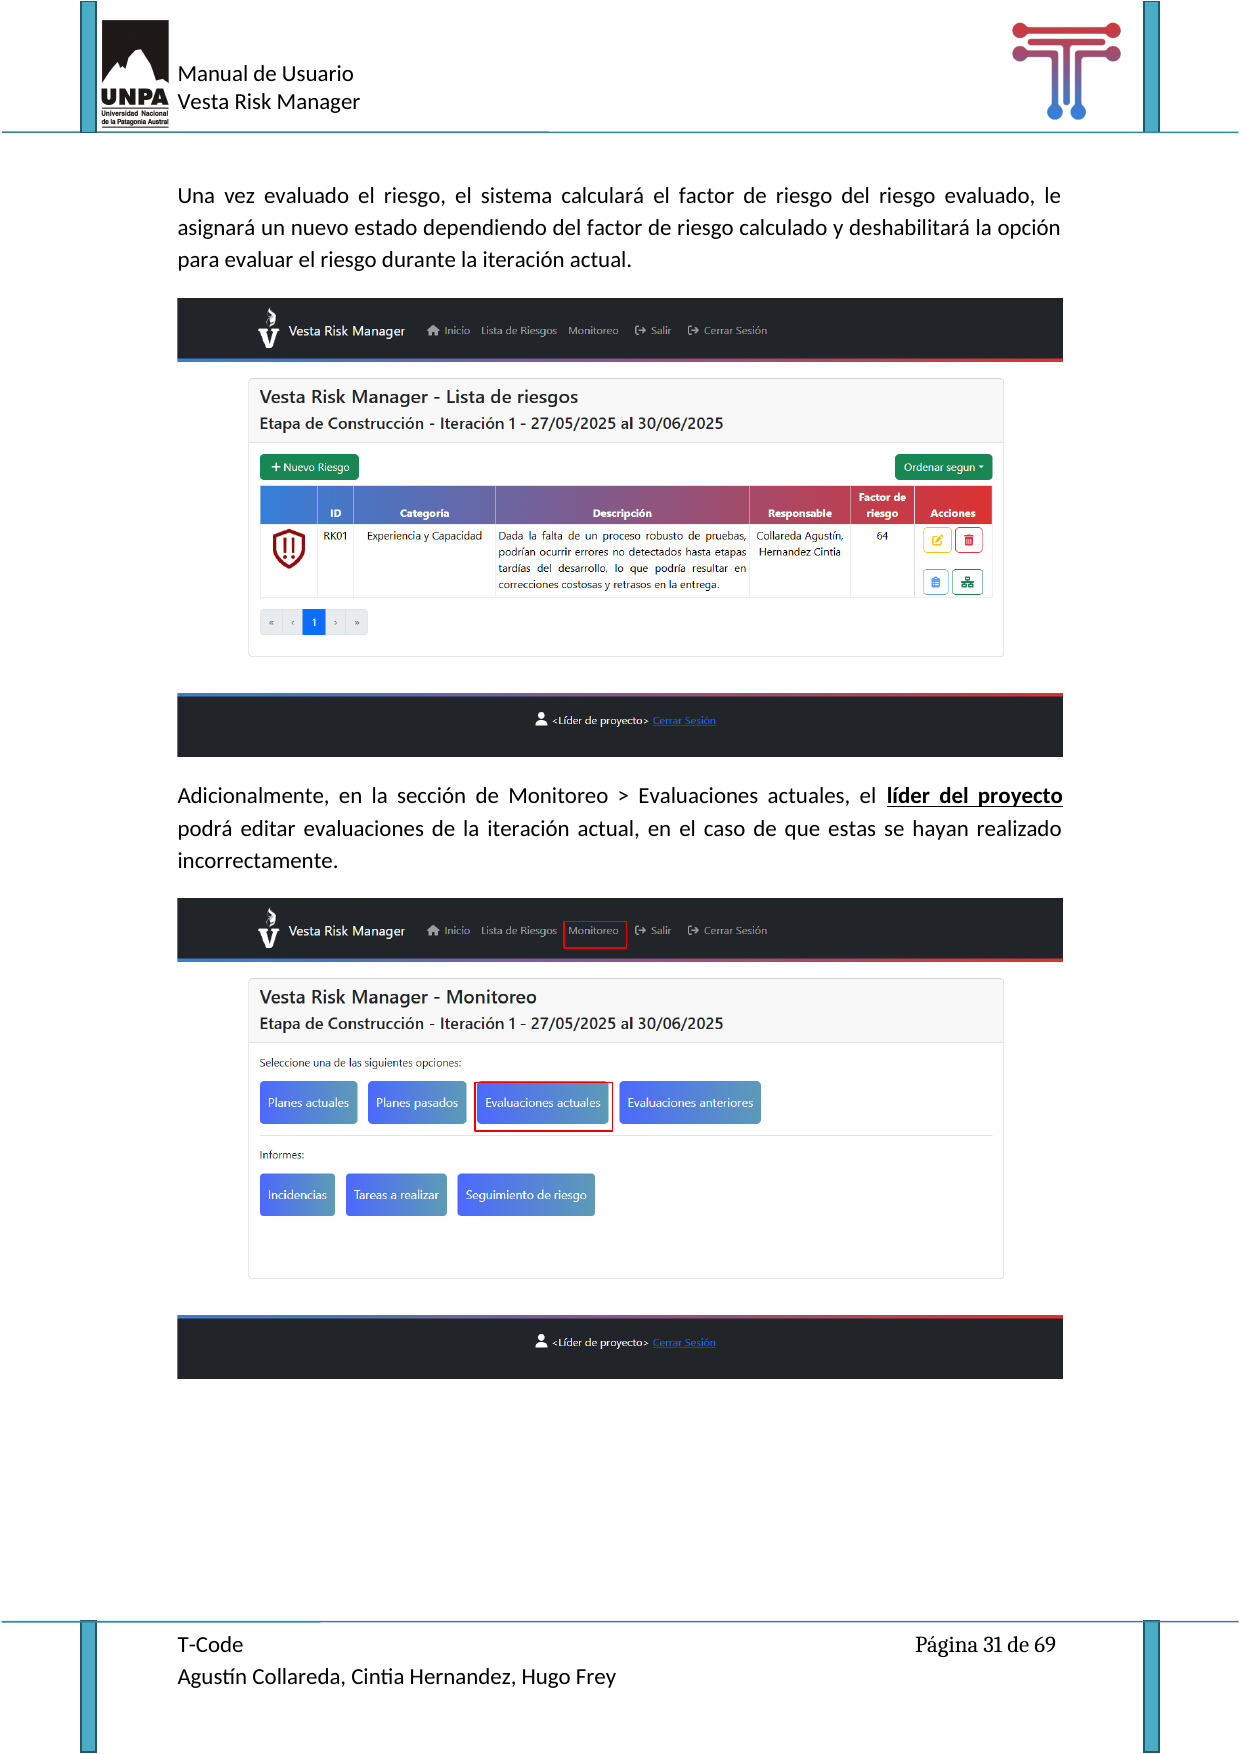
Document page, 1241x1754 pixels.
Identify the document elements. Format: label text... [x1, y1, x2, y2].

text Una vez evaluado el riesgo, el sistema calculará el factor de riesgo del riesgo evaluado, le asignará un nuevo estado dependiendo del factor de riesgo calculado y deshabilitará la opción para evaluar el riesgo durante la iteración actual. [177, 181, 1063, 273]
text Adicionalmente, en la sección de Monitoreo > Evaluaciones actuales, el líder del proyecto podrá editar evaluaciones de la iteración actual, en el caso de que estas se hayan realizado incorrectamente. [177, 782, 1063, 874]
picture [177, 298, 1063, 757]
picture [100, 18, 170, 129]
picture [177, 898, 1063, 1379]
picture [1012, 19, 1122, 122]
